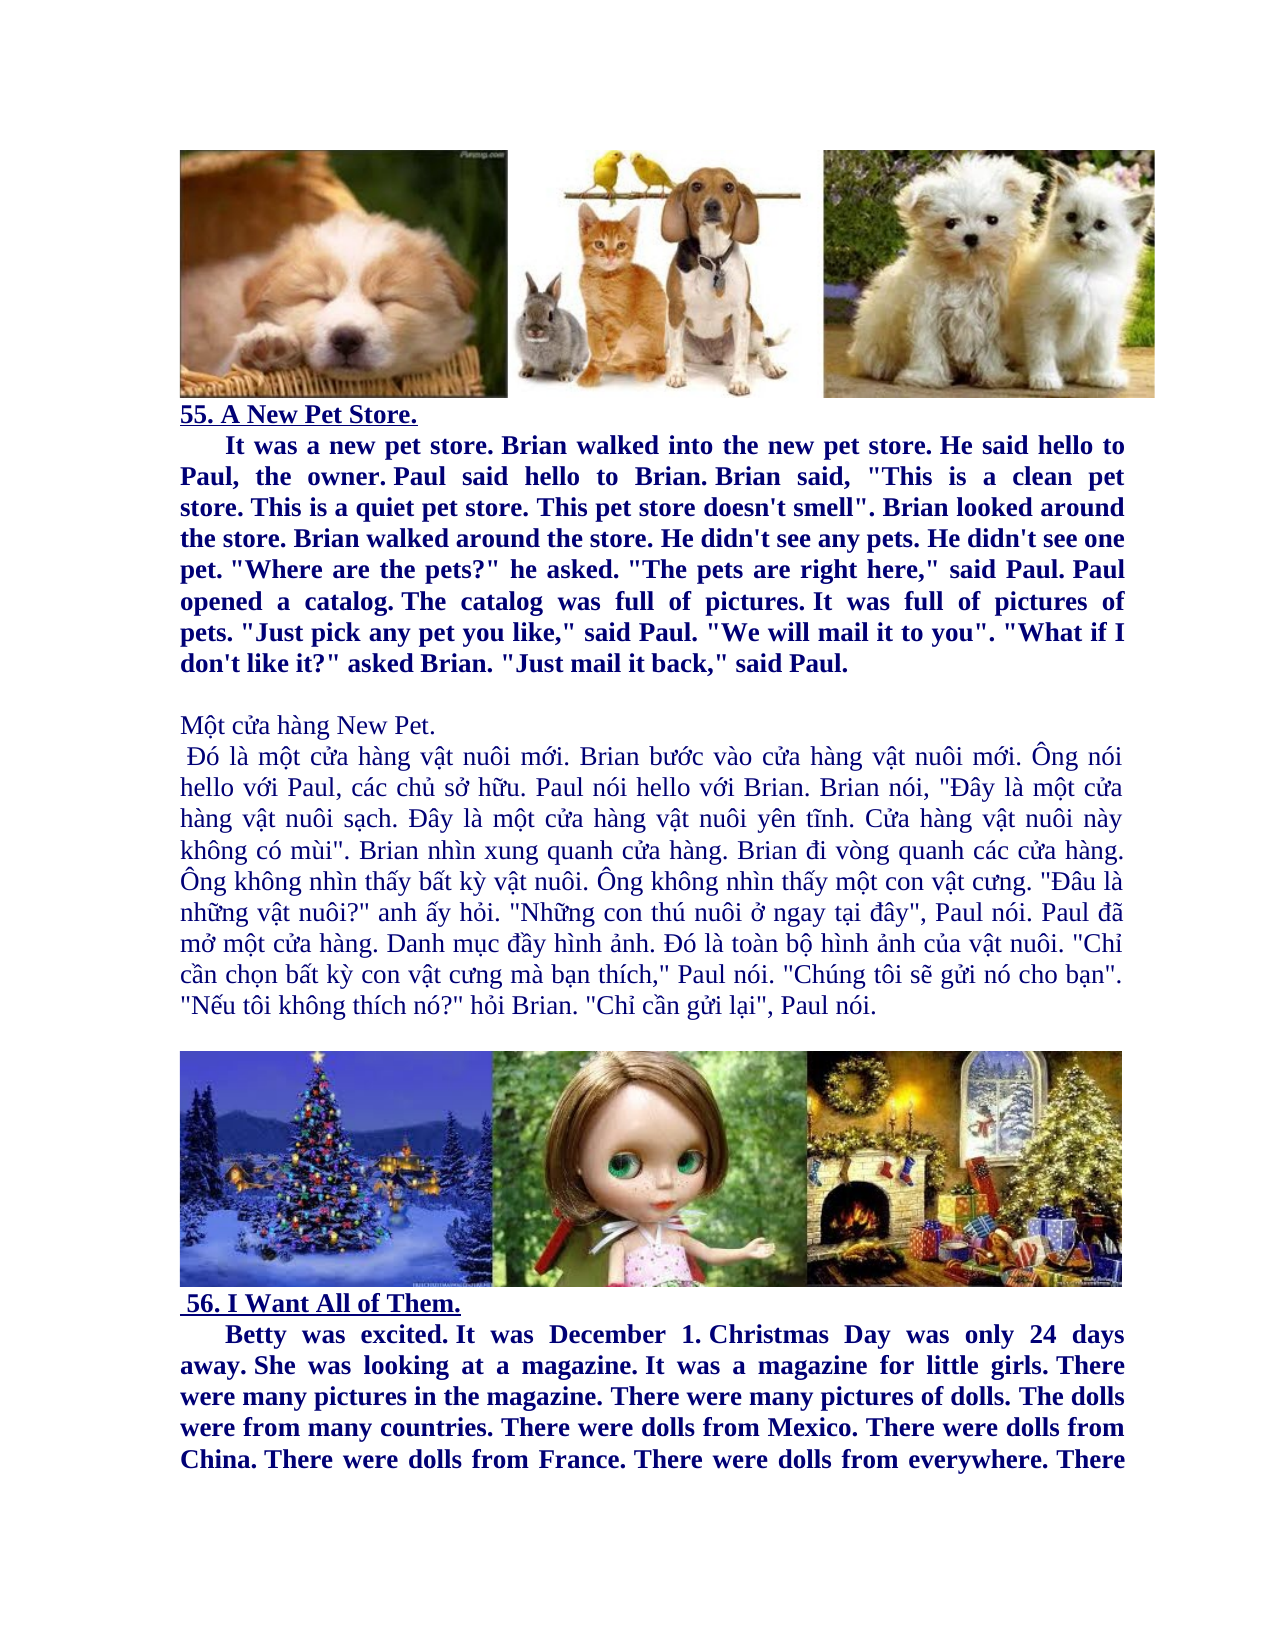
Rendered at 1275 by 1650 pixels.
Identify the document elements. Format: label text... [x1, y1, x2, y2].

picture [179, 1051, 1122, 1287]
text Một cửa hàng New Pet. [180, 709, 1125, 740]
text 55. A New Pet Store. [180, 398, 1125, 429]
text It was a new pet store. Brian walked into the new pet store. He said hello to Paul, the owner. Paul said hello to Brian. Brian said, "This is a clean pet store. This is a quiet pet store. This pet store doesn't smell". Brian looked around the store. Brian walked around the store. He didn't see any pets. He didn't see one pet. "Where are the pets?" he asked. "The pets are right here," said Paul. Paul opened a catalog. The catalog was full of pictures. It was full of pictures of pets. "Just pick any pet you like," said Paul. "We will mail it to you". "What if I don't like it?" asked Brian. "Just mail it back," said Paul. [180, 429, 1125, 678]
picture [179, 150, 1155, 398]
text 56. I Want All of Them. [180, 1287, 1125, 1318]
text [180, 1318, 1125, 1474]
text Đó là một cửa hàng vật nuôi mới. Brian bước vào cửa hàng vật nuôi mới. Ông nói hello với Paul, các chủ sở hữu. Paul nói hello với Brian. Brian nói, "Đây là một cửa hàng vật nuôi sạch. Đây là một cửa hàng vật nuôi yên tĩnh. Cửa hàng vật nuôi này không có mùi". Brian nhìn xung quanh cửa hàng. Brian đi vòng quanh các cửa hàng. Ông không nhìn thấy bất kỳ vật nuôi. Ông không nhìn thấy một con vật cưng. "Đâu là những vật nuôi?" anh ấy hỏi. "Những con thú nuôi ở ngay tại đây", Paul nói. Paul đã mở một cửa hàng. Danh mục đầy hình ảnh. Đó là toàn bộ hình ảnh của vật nuôi. "Chỉ cần chọn bất kỳ con vật cưng mà bạn thích," Paul nói. "Chúng tôi sẽ gửi nó cho bạn". "Nếu tôi không thích nó?" hỏi Brian. "Chỉ cần gửi lại", Paul nói. [180, 740, 1125, 1021]
